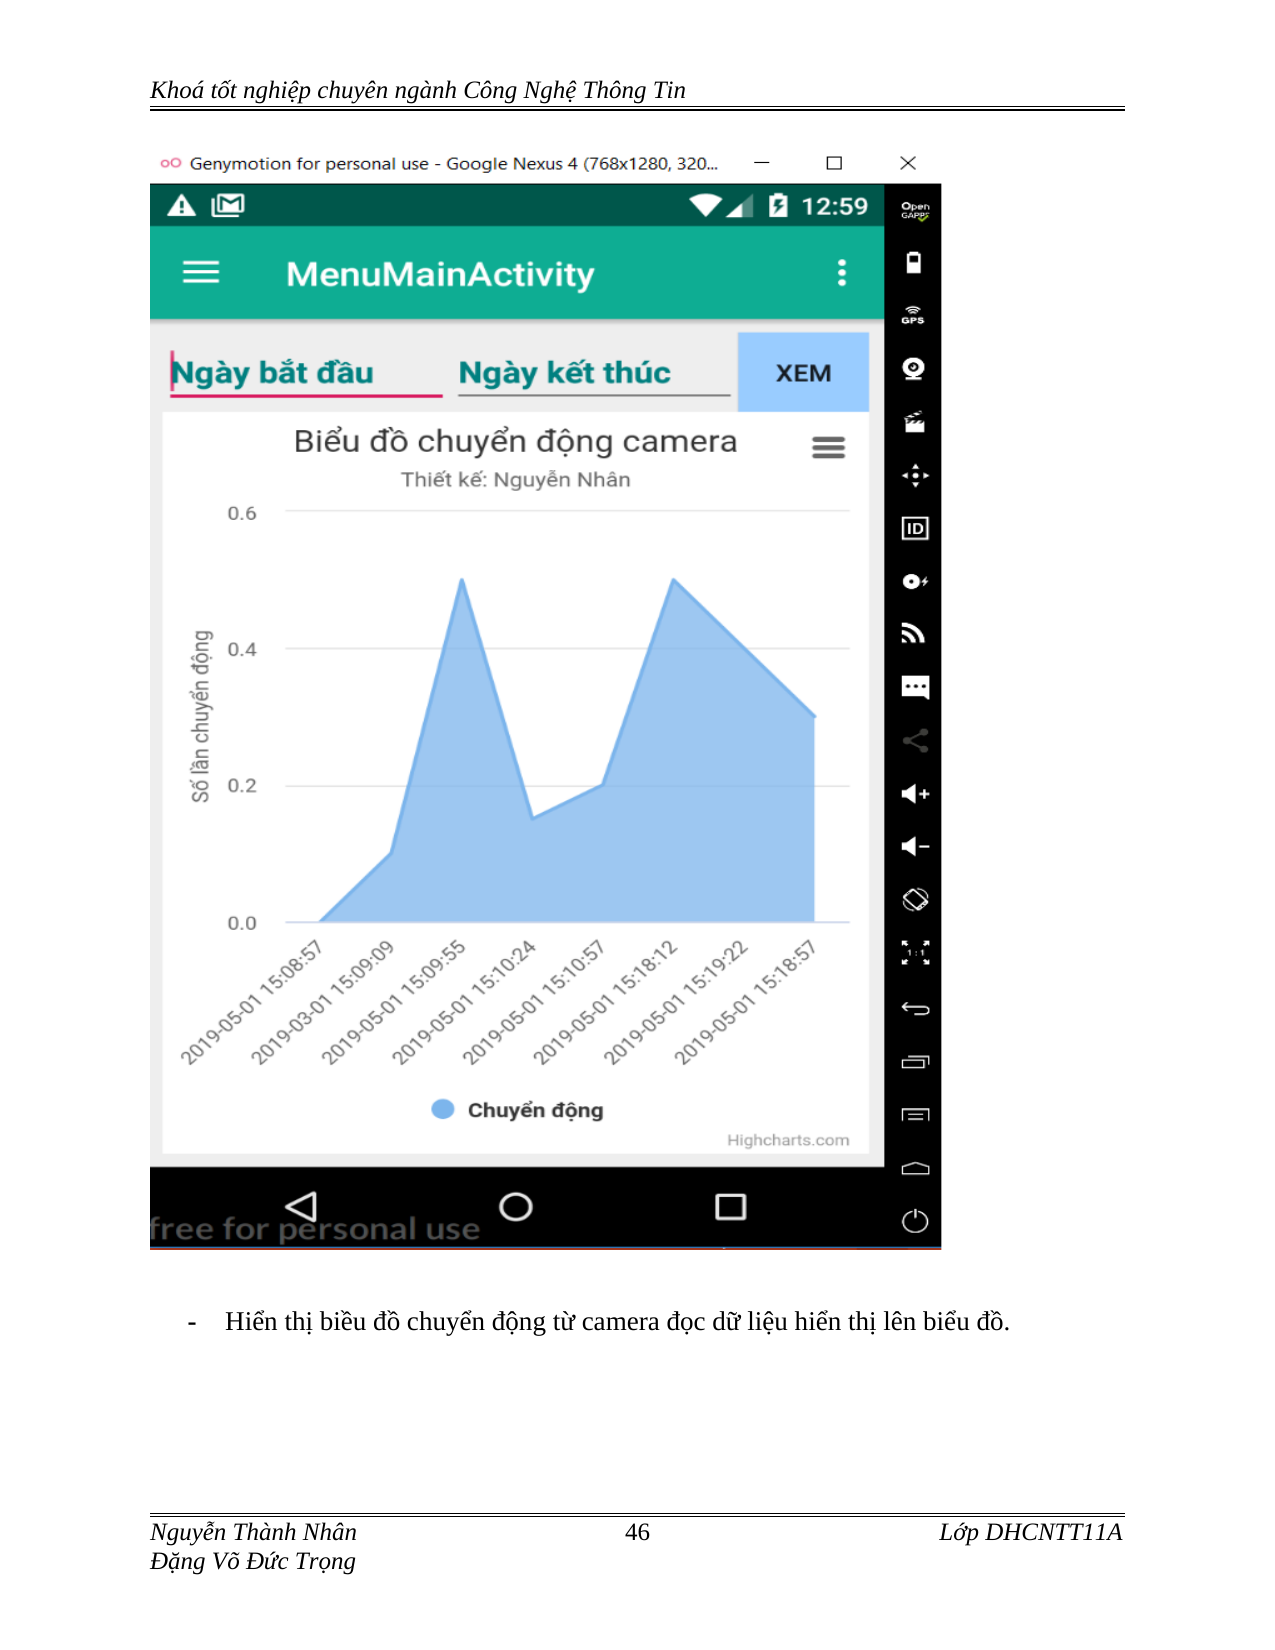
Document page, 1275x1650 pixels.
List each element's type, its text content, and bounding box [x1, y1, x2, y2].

list Hiển thị biều đồ chuyển động từ camera đọc dữ liệu hiển thị lên biểu đồ. [187, 1306, 1125, 1337]
picture [150, 150, 942, 1250]
